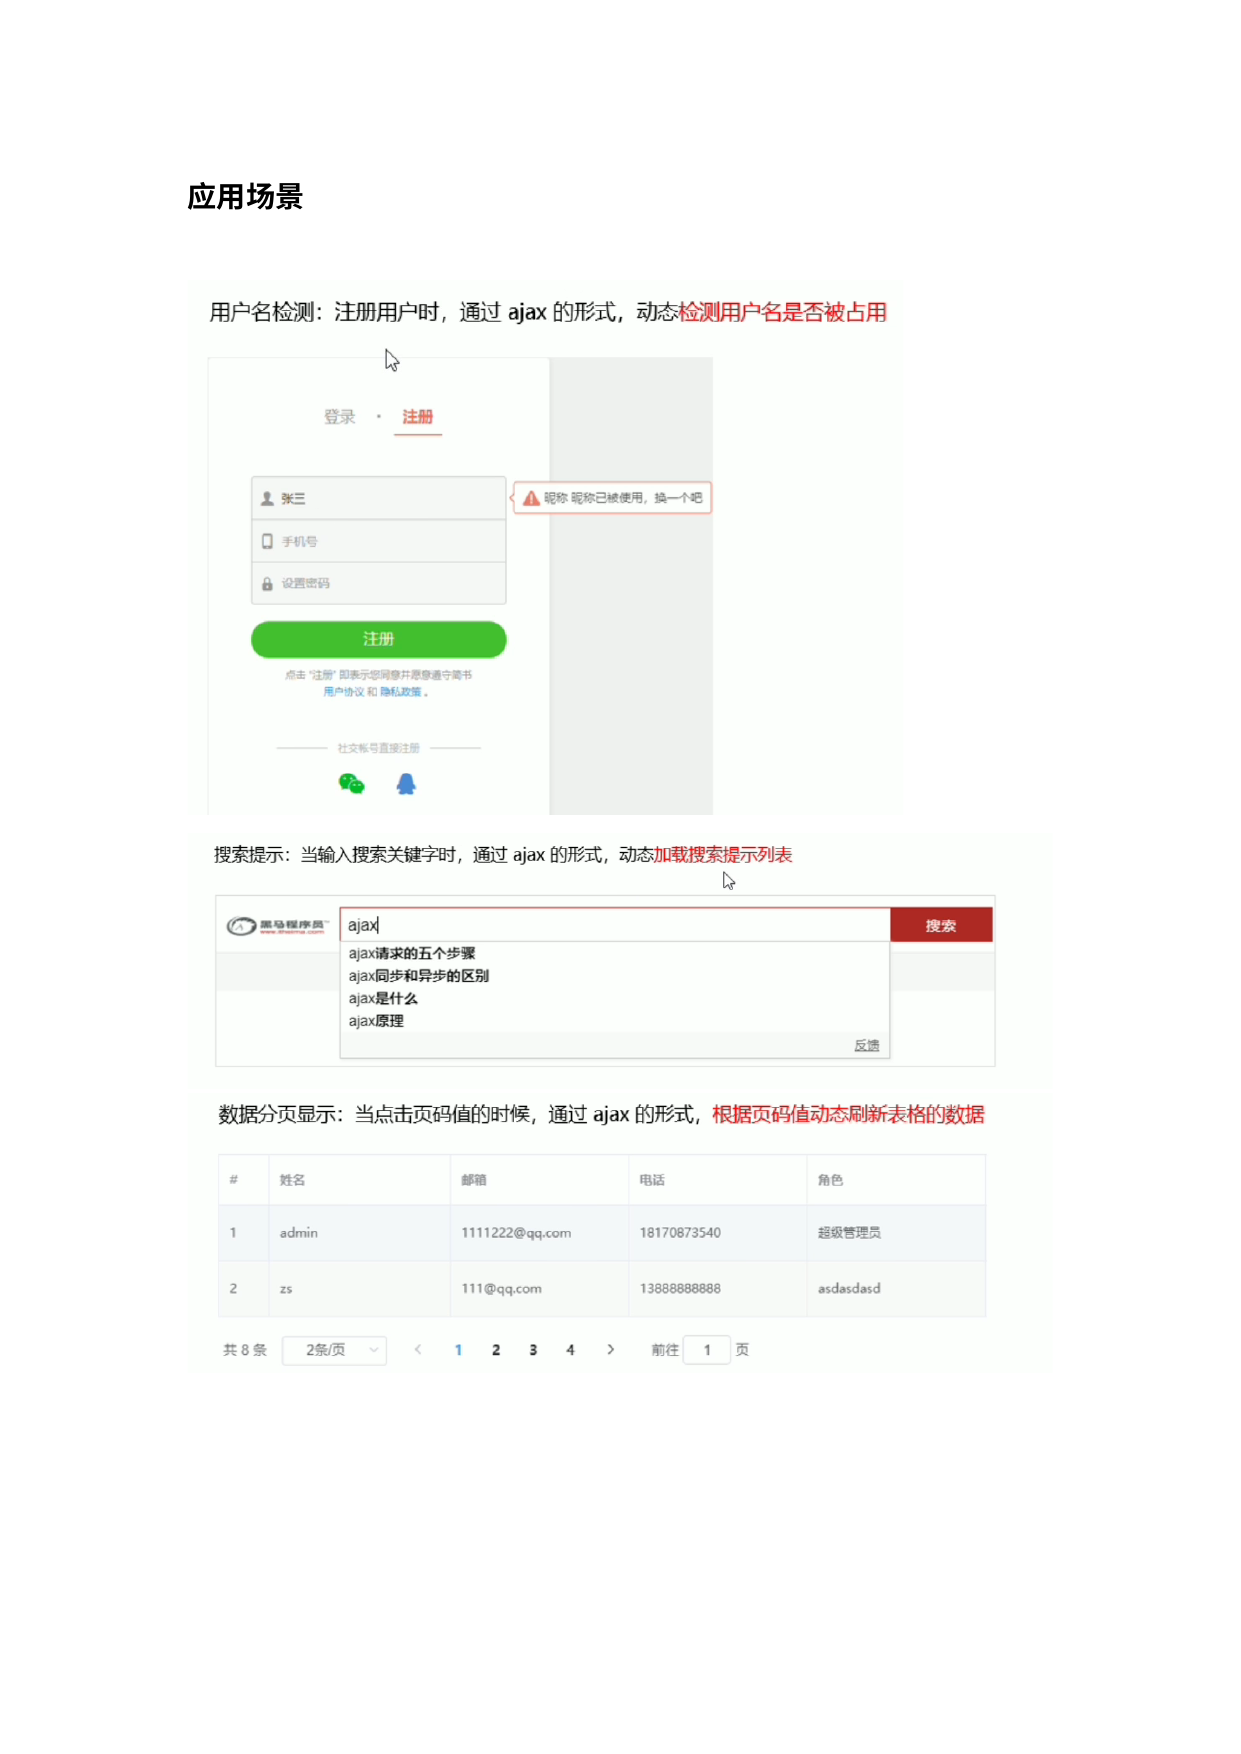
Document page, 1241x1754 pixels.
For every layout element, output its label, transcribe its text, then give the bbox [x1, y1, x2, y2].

subtitle 应用场景 [187, 162, 1053, 227]
picture [187, 280, 904, 815]
picture [187, 1093, 1053, 1373]
picture [187, 833, 1053, 1089]
